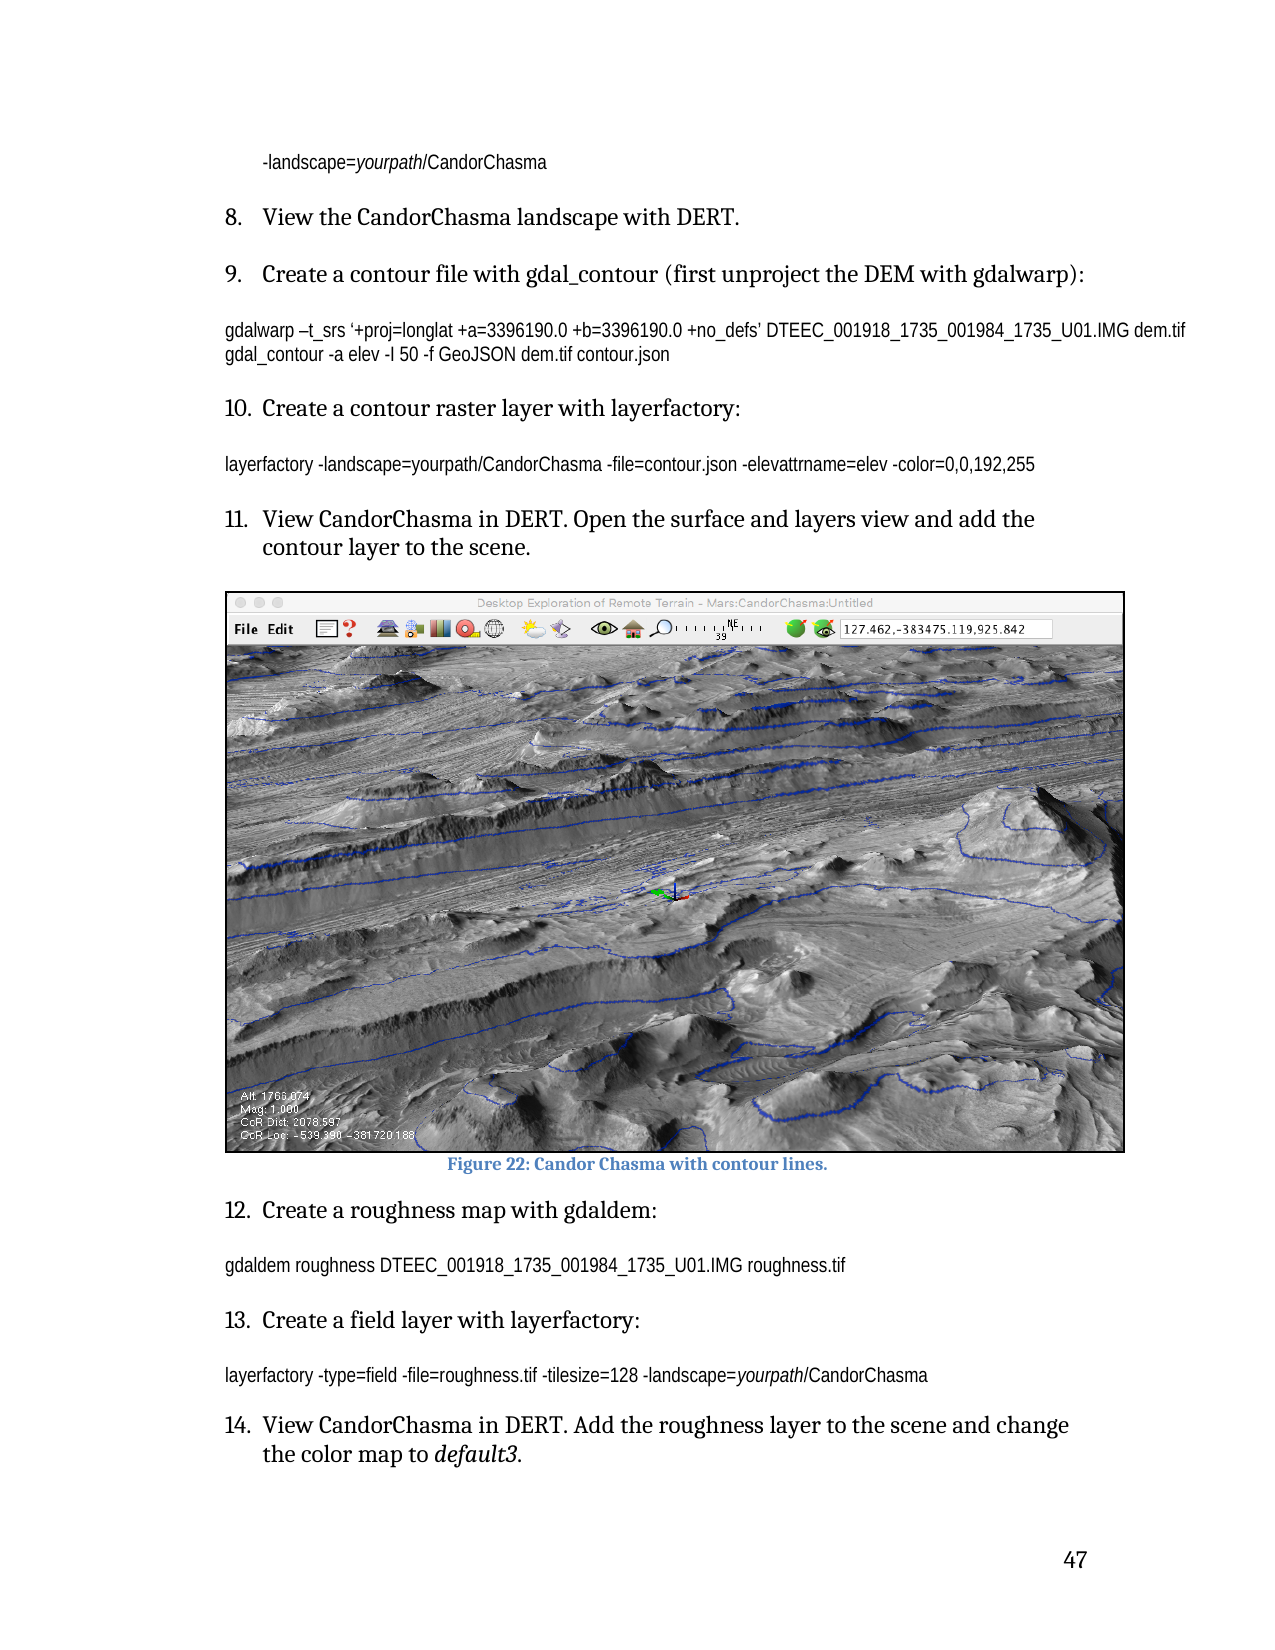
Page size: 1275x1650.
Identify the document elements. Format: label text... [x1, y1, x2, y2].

list Create a roughness map with gdaldem: [225, 1196, 1087, 1224]
list Create a contour raster layer with layerfactory: [225, 394, 1087, 423]
text gdaldem roughness DTEEC_001918_1735_001984_1735_U01.IMG roughness.tif [225, 1253, 1087, 1277]
list View CandorChasma in DERT. Open the surface and layers view and add the contour layer to the scene. [225, 504, 1087, 562]
text gdalwarp –t_srs ‘+proj=longlat +a=3396190.0 +b=3396190.0 +no_defs’ DTEEC_001918_1735_001984_1735_U01.IMG dem.tif [225, 318, 1191, 342]
text gdal_contour -a elev -I 50 -f GeoJSON dem.tif contour.json [225, 342, 1087, 366]
list Create a field layer with layerfactory: [225, 1306, 1087, 1335]
text Figure 22: Candor Chasma with contour lines. [187, 1153, 1087, 1175]
text -landscape=yourpath/CandorChasma [225, 150, 1087, 174]
picture [227, 593, 1123, 1151]
text layerfactory -landscape=yourpath/CandorChasma -file=contour.json -elevattrname=elev -color=0,0,192,255 [225, 452, 1087, 476]
list View CandorChasma in DERT. Add the roughness layer to the scene and change the color map to default3. [225, 1411, 1087, 1469]
text layerfactory -type=field -file=roughness.tif -tilesize=128 -landscape=yourpath/CandorChasma [225, 1363, 1087, 1387]
list Create a contour file with gdal_contour (first unproject the DEM with gdalwarp): [225, 260, 1087, 289]
list View the CandorChasma landscape with DERT. [225, 203, 1087, 231]
